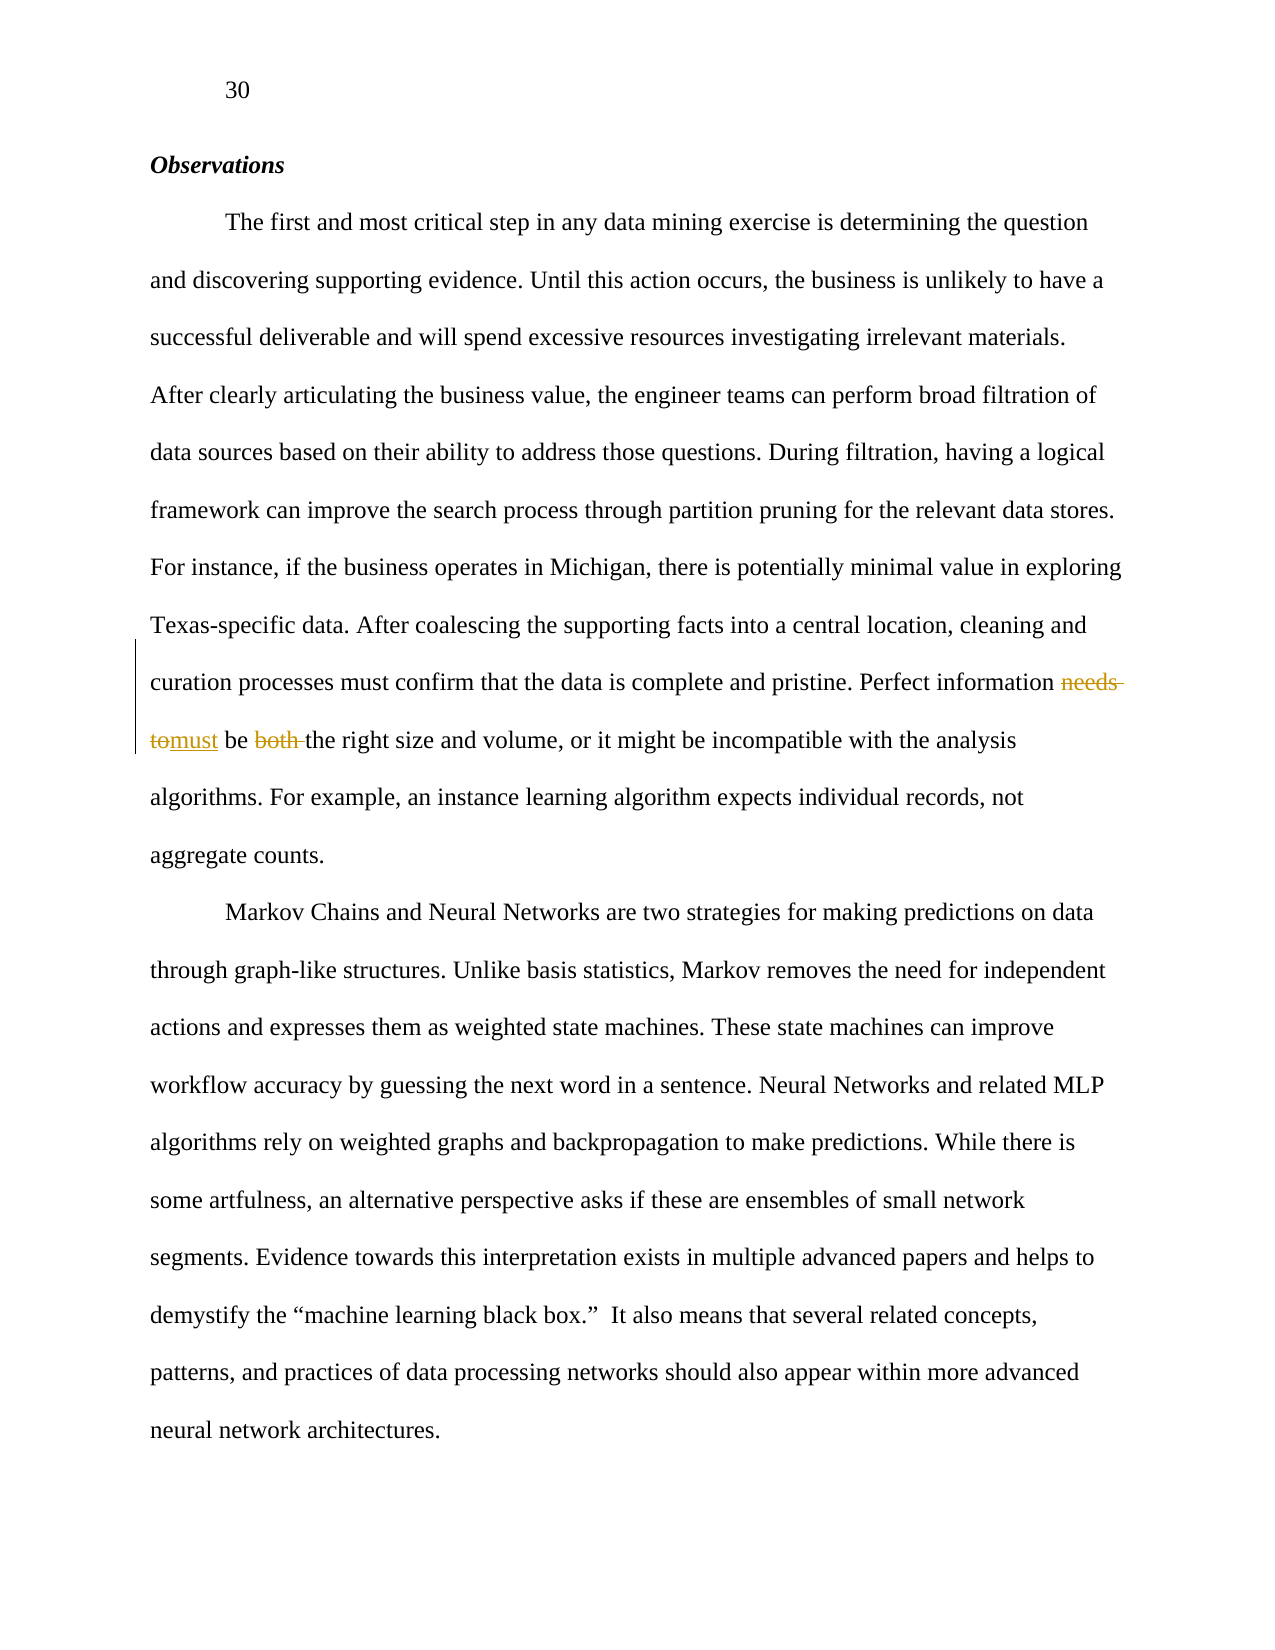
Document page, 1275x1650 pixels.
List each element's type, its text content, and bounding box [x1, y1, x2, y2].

text Markov Chains and Neural Networks are two strategies for making predictions on data through graph-like structures. Unlike basis statistics, Markov removes the need for independent actions and expresses them as weighted state machines. These state machines can improve workflow accuracy by guessing the next word in a sentence. Neural Networks and related MLP algorithms rely on weighted graphs and backpropagation to make predictions. While there is some artfulness, an alternative perspective asks if these are ensembles of small network segments. Evidence towards this interpretation exists in multiple advanced papers and helps to demystify the “machine learning black box.” It also means that several related concepts, patterns, and practices of data processing networks should also appear within more advanced neural network architectures. [150, 897, 1125, 1444]
subtitle Observations [150, 150, 1125, 179]
text The first and most critical step in any data mining exercise is determining the question and discovering supporting evidence. Until this action occurs, the business is unlikely to have a successful deliverable and will spend excessive resources investigating irrelevant materials. After clearly articulating the business value, the engineer teams can perform broad filtration of data sources based on their ability to address those questions. During filtration, having a logical framework can improve the search process through partition pruning for the relevant data stores. For instance, if the business operates in Michigan, there is potentially minimal value in exploring Texas-specific data. After coalescing the supporting facts into a central location, cleaning and curation processes must confirm that the data is complete and pristine. Perfect information be the right size and volume, or it might be incompatible with the analysis algorithms. For example, an instance learning algorithm expects individual records, not aggregate counts. [150, 207, 1125, 869]
